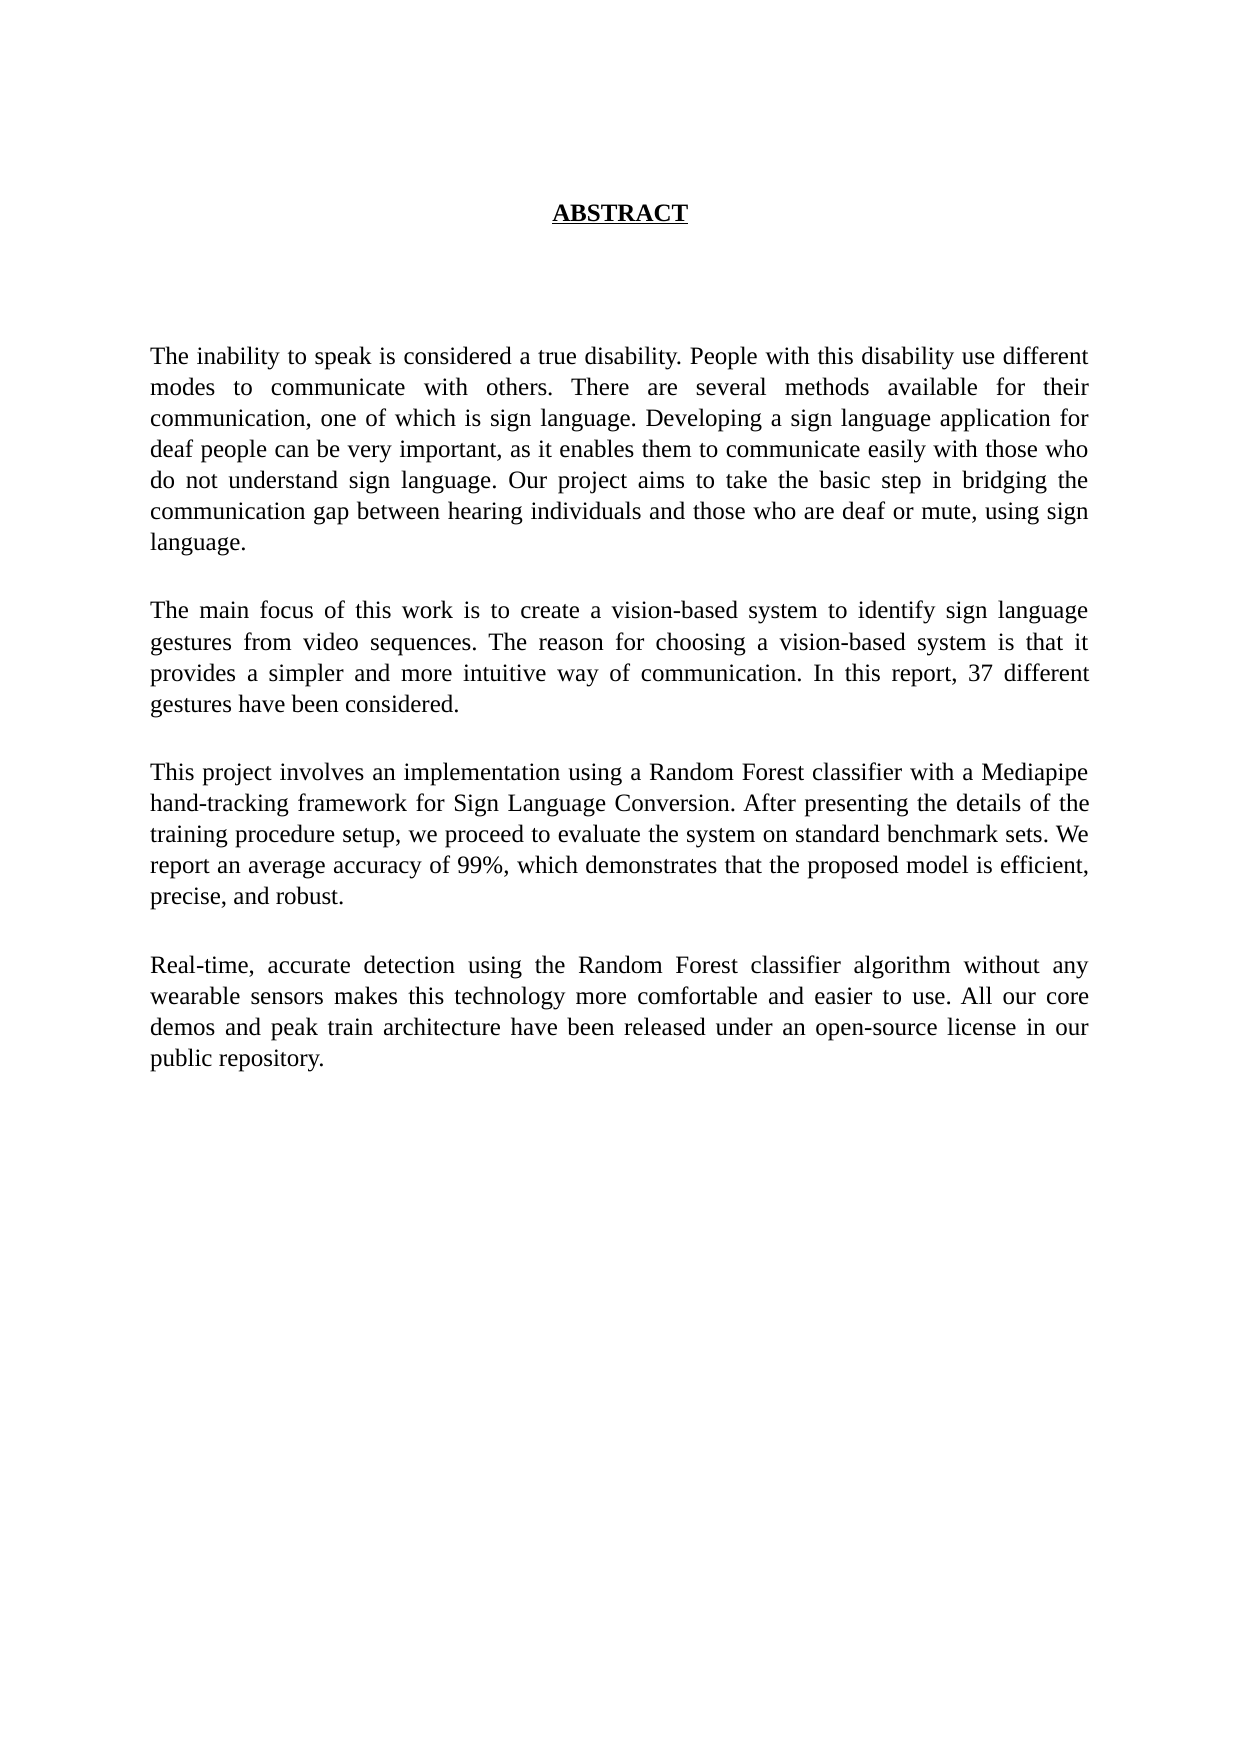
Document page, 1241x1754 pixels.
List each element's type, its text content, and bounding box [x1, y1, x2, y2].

text The main focus of this work is to create a vision-based system to identify sign language gestures from video sequences. The reason for choosing a vision-based system is that it provides a simpler and more intuitive way of communication. In this report, 37 different gestures have been considered. [150, 596, 1090, 717]
text The inability to speak is considered a true disability. People with this disability use different modes to communicate with others. There are several methods available for their communication, one of which is sign language. Developing a sign language application for deaf people can be very important, as it enables them to communicate easily with those who do not understand sign language. Our project aims to take the basic step in bridging the communication gap between hearing individuals and those who are deaf or mute, using sign language. [150, 341, 1090, 556]
text ABSTRACT [150, 198, 1090, 226]
text This project involves an implementation using a Random Forest classifier with a Mediapipe hand-tracking framework for Sign Language Conversion. After presenting the details of the training procedure setup, we proceed to evaluate the system on standard benchmark sets. We report an average accuracy of 99%, which demonstrates that the proposed model is efficient, precise, and robust. [150, 757, 1090, 910]
text Real-time, accurate detection using the Random Forest classifier algorithm without any wearable sensors makes this technology more comfortable and easier to use. All our core demos and peak train architecture have been released under an open-source license in our public repository. [150, 950, 1090, 1072]
